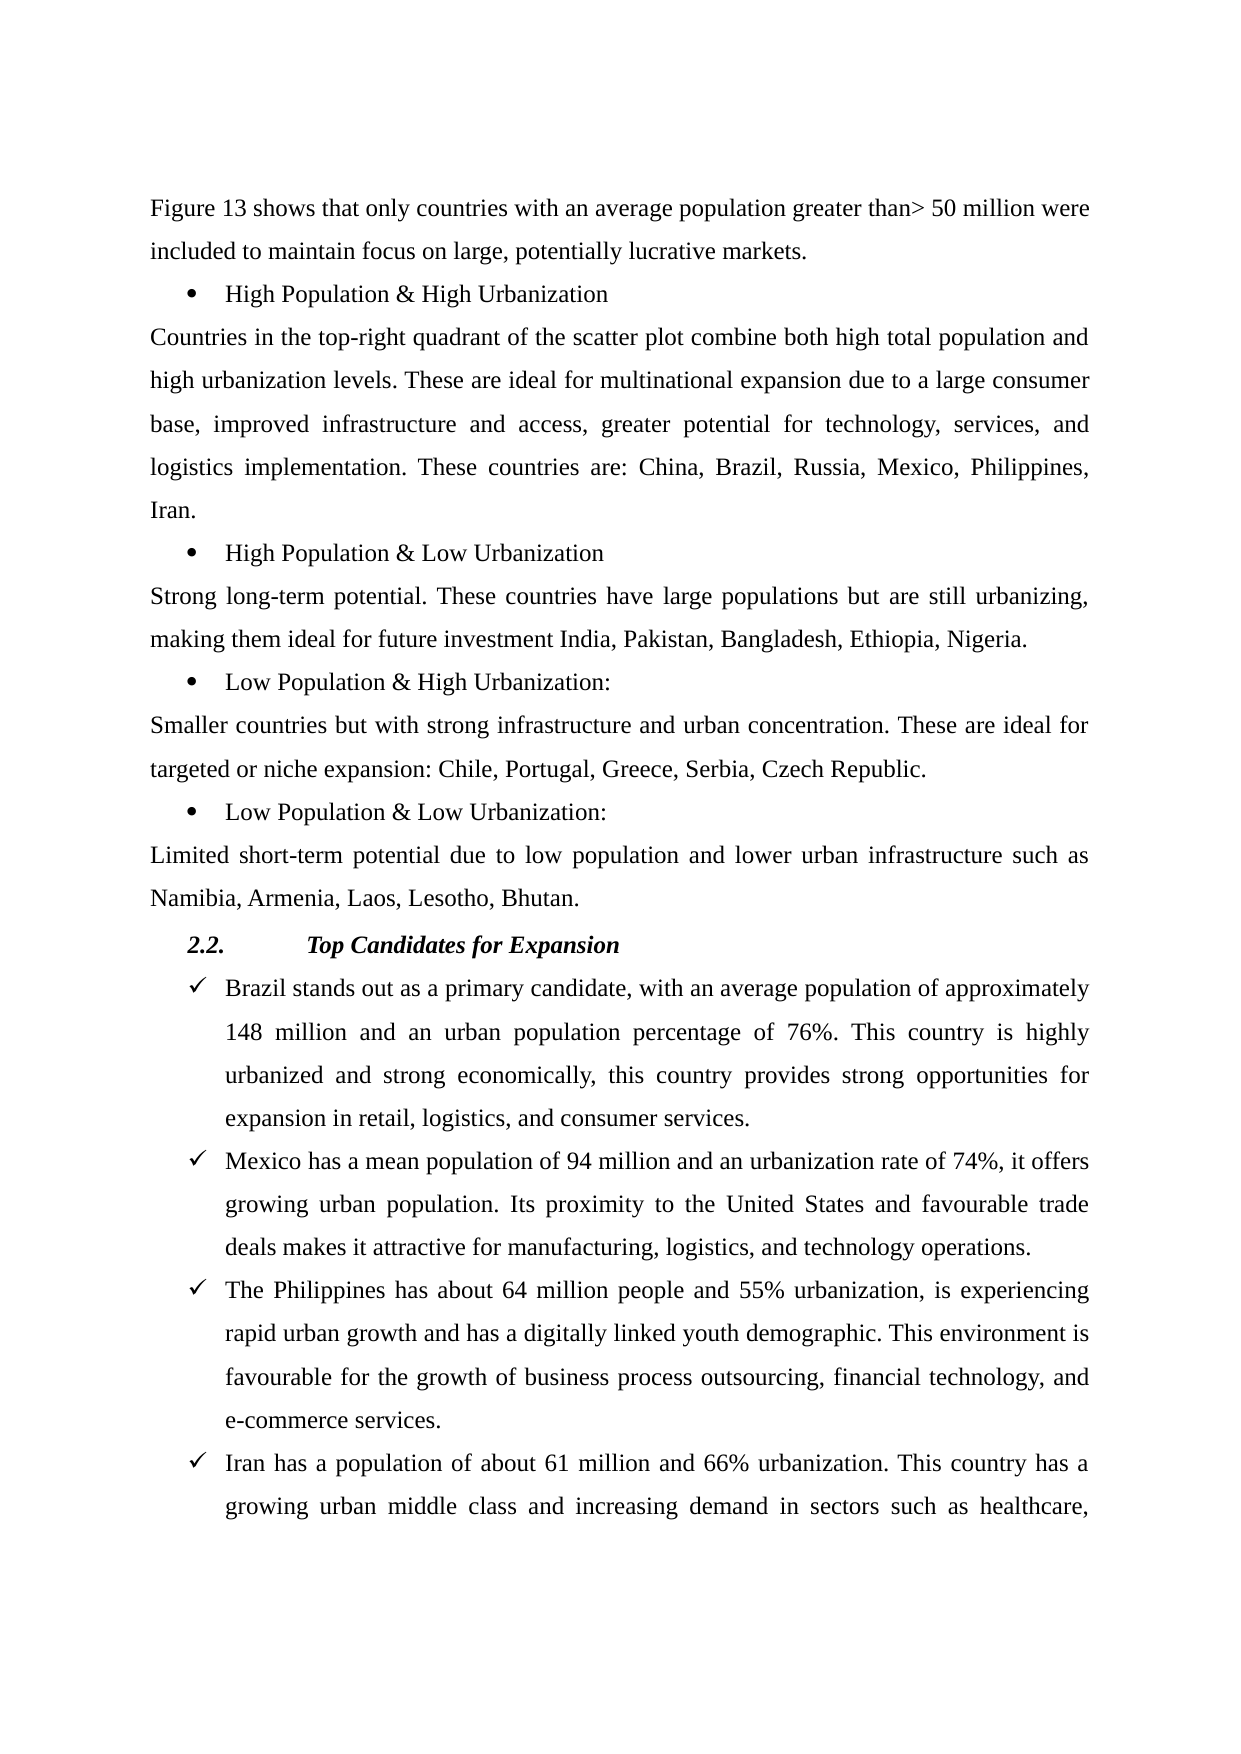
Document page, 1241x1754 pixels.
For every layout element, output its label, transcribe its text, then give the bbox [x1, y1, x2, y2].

text Figure 13 shows that only countries with an average population greater than> 50 million were included to maintain focus on large, potentially lucrative markets. [150, 193, 1090, 265]
list The Philippines has about 64 million people and 55% urbanization, is experiencing rapid urban growth and has a digitally linked youth demographic. This environment is favourable for the growth of business process outsourcing, financial technology, and e-commerce services. [187, 1275, 1090, 1433]
list Mexico has a mean population of 94 million and an urbanization rate of 74%, it offers growing urban population. Its proximity to the United States and favourable trade deals makes it attractive for manufacturing, logistics, and technology operations. [187, 1146, 1090, 1261]
text Limited short-term potential due to low population and lower urban infrastructure such as Namibia, Armenia, Laos, Lesotho, Bhutan. [150, 840, 1090, 912]
list Brazil stands out as a primary candidate, with an average population of approximately 148 million and an urban population percentage of 76%. This country is highly urbanized and strong economically, this country provides strong opportunities for expansion in retail, logistics, and consumer services. [187, 973, 1090, 1132]
subtitle Top Candidates for Expansion [187, 930, 1090, 959]
list Low Population & High Urbanization: [187, 667, 1090, 696]
list High Population & High Urbanization [187, 279, 1090, 308]
list Low Population & Low Urbanization: [187, 797, 1090, 826]
list High Population & Low Urbanization [187, 538, 1090, 567]
text Countries in the top-right quadrant of the scatter plot combine both high total population and high urbanization levels. These are ideal for multinational expansion due to a large consumer base, improved infrastructure and access, greater potential for technology, services, and logistics implementation. These countries are: China, Brazil, Russia, Mexico, Philippines, Iran. [150, 322, 1090, 524]
text Strong long-term potential. These countries have large populations but are still urbanizing, making them ideal for future investment India, Pakistan, Bangladesh, Ethiopia, Nigeria. [150, 581, 1090, 653]
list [187, 1448, 1090, 1520]
text Smaller countries but with strong infrastructure and urban concentration. These are ideal for targeted or niche expansion: Chile, Portugal, Greece, Serbia, Czech Republic. [150, 711, 1090, 782]
